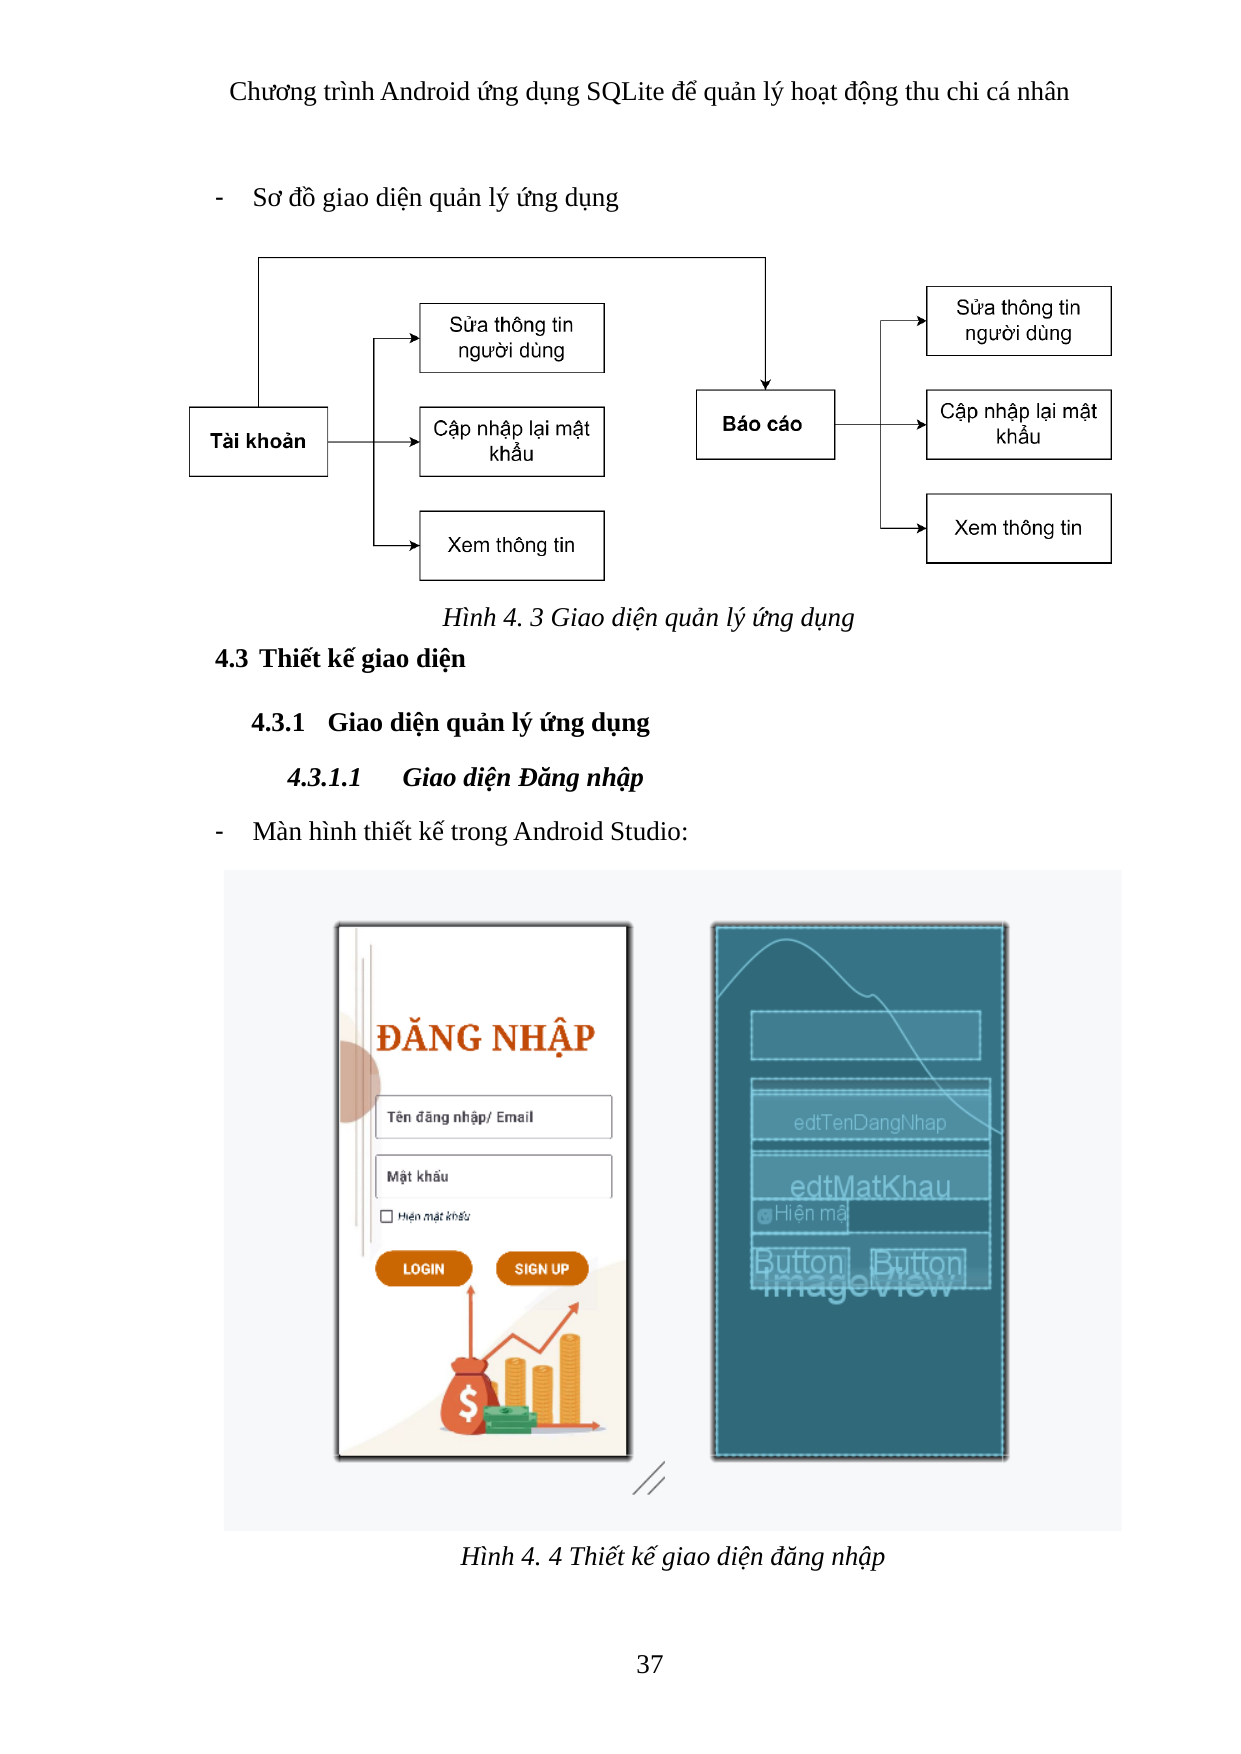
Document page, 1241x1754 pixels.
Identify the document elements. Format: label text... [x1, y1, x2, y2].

subtitle Thiết kế giao diện [215, 592, 1122, 673]
subtitle Giao diện quản lý ứng dụng [251, 706, 1122, 737]
list Sơ đồ giao diện quản lý ứng dụng [215, 177, 1122, 214]
picture [223, 870, 1122, 1531]
list Màn hình thiết kế trong Android Studio: [215, 812, 1122, 848]
picture [177, 237, 1123, 592]
subtitle Giao diện Đăng nhập [287, 761, 1122, 792]
